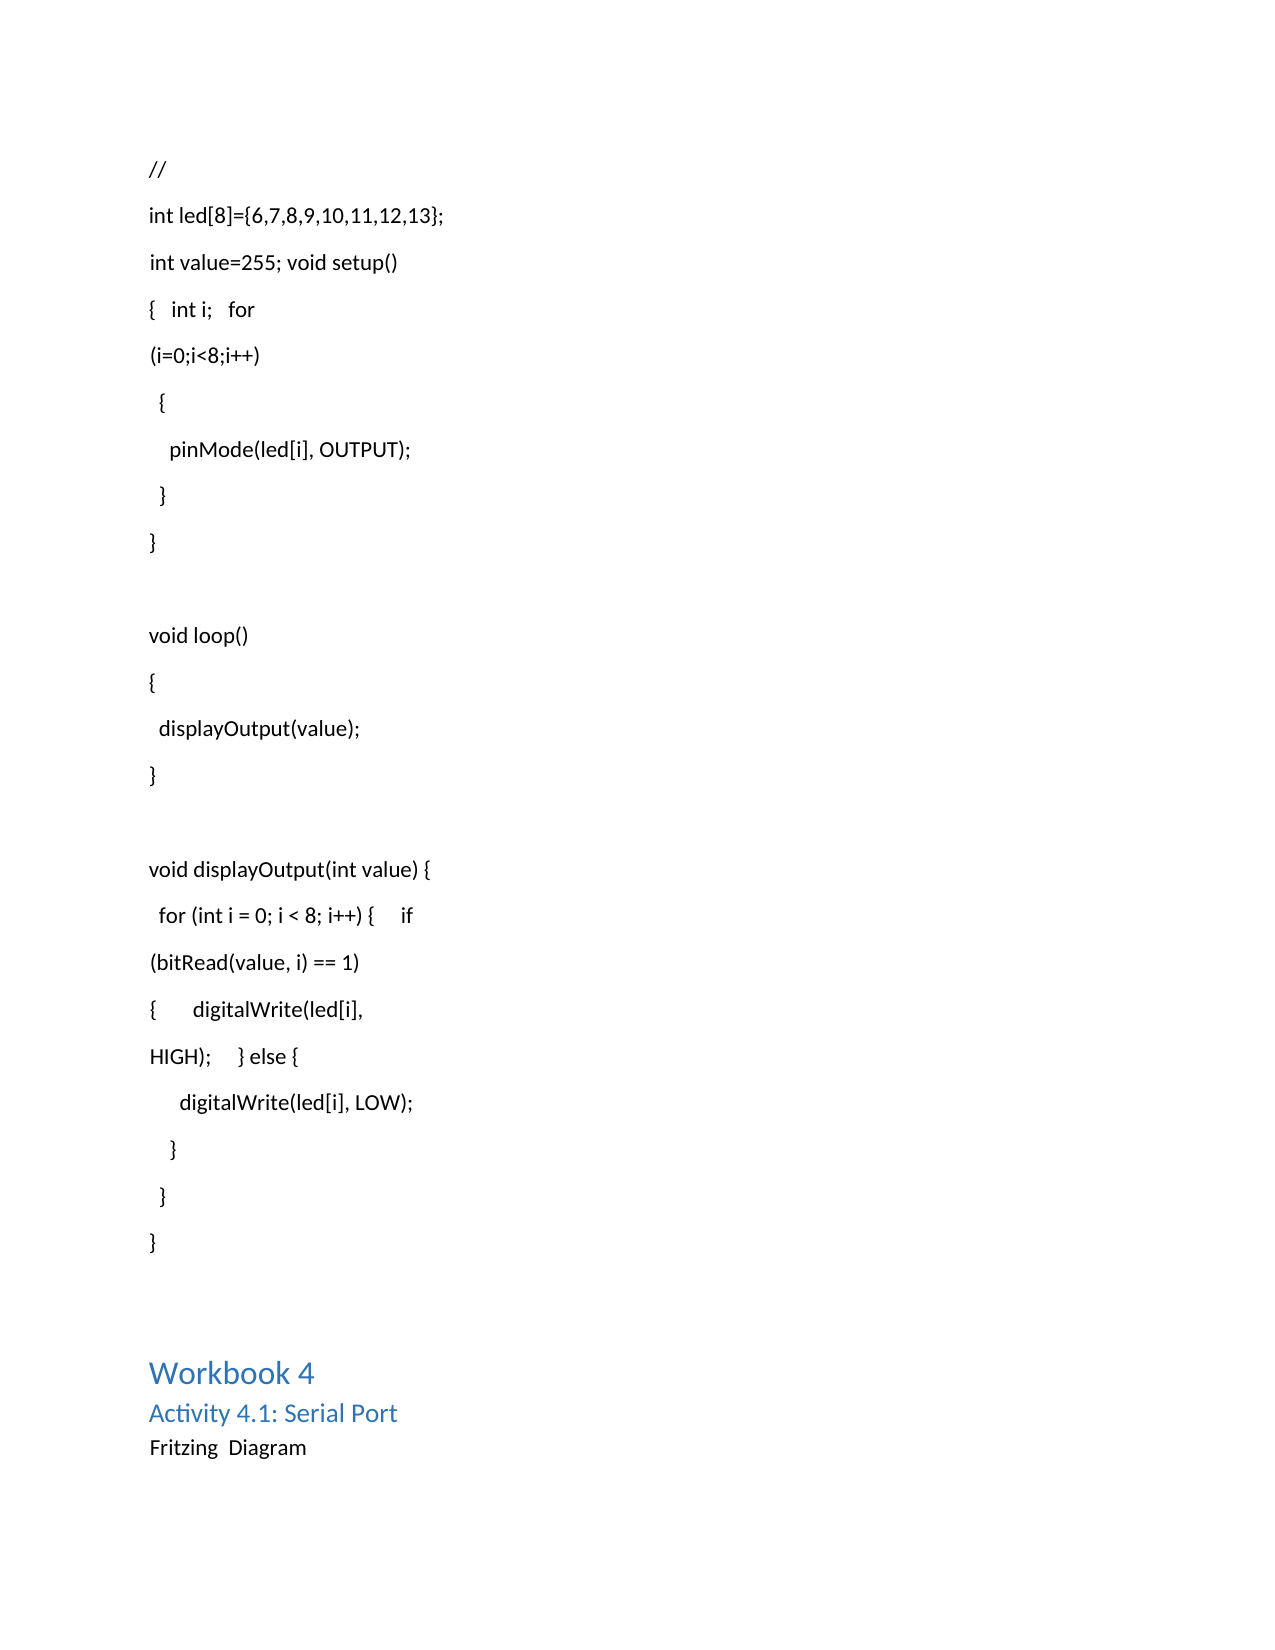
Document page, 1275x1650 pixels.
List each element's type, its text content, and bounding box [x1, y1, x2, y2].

text displayOutput(value); [148, 714, 1117, 743]
text // [148, 155, 1117, 183]
text { [148, 668, 1117, 696]
text int led[8]={6,7,8,9,10,11,12,13}; int value=255; void setup() [148, 201, 446, 276]
subtitle Activity 4.1: Serial Port Fritzing Diagram [148, 1397, 471, 1461]
text void loop() [148, 621, 1117, 649]
text for (int i = 0; i < 8; i++) { if (bitRead(value, i) == 1) { digitalWrite(led[i], HIGH); } else { [148, 901, 419, 1070]
text } [148, 1182, 1117, 1210]
text } [148, 1135, 1117, 1163]
text void displayOutput(int value) { [148, 855, 1117, 883]
text pinMode(led[i], OUTPUT); [148, 435, 1117, 463]
text } [148, 481, 1117, 509]
text digitalWrite(led[i], LOW); [148, 1088, 1117, 1117]
text } [148, 528, 1117, 556]
text } [148, 761, 1117, 789]
text { [148, 388, 1117, 416]
text { int i; for (i=0;i<8;i++) [148, 295, 303, 369]
text } [148, 1228, 1117, 1257]
text Workbook 4 [148, 1352, 1117, 1393]
